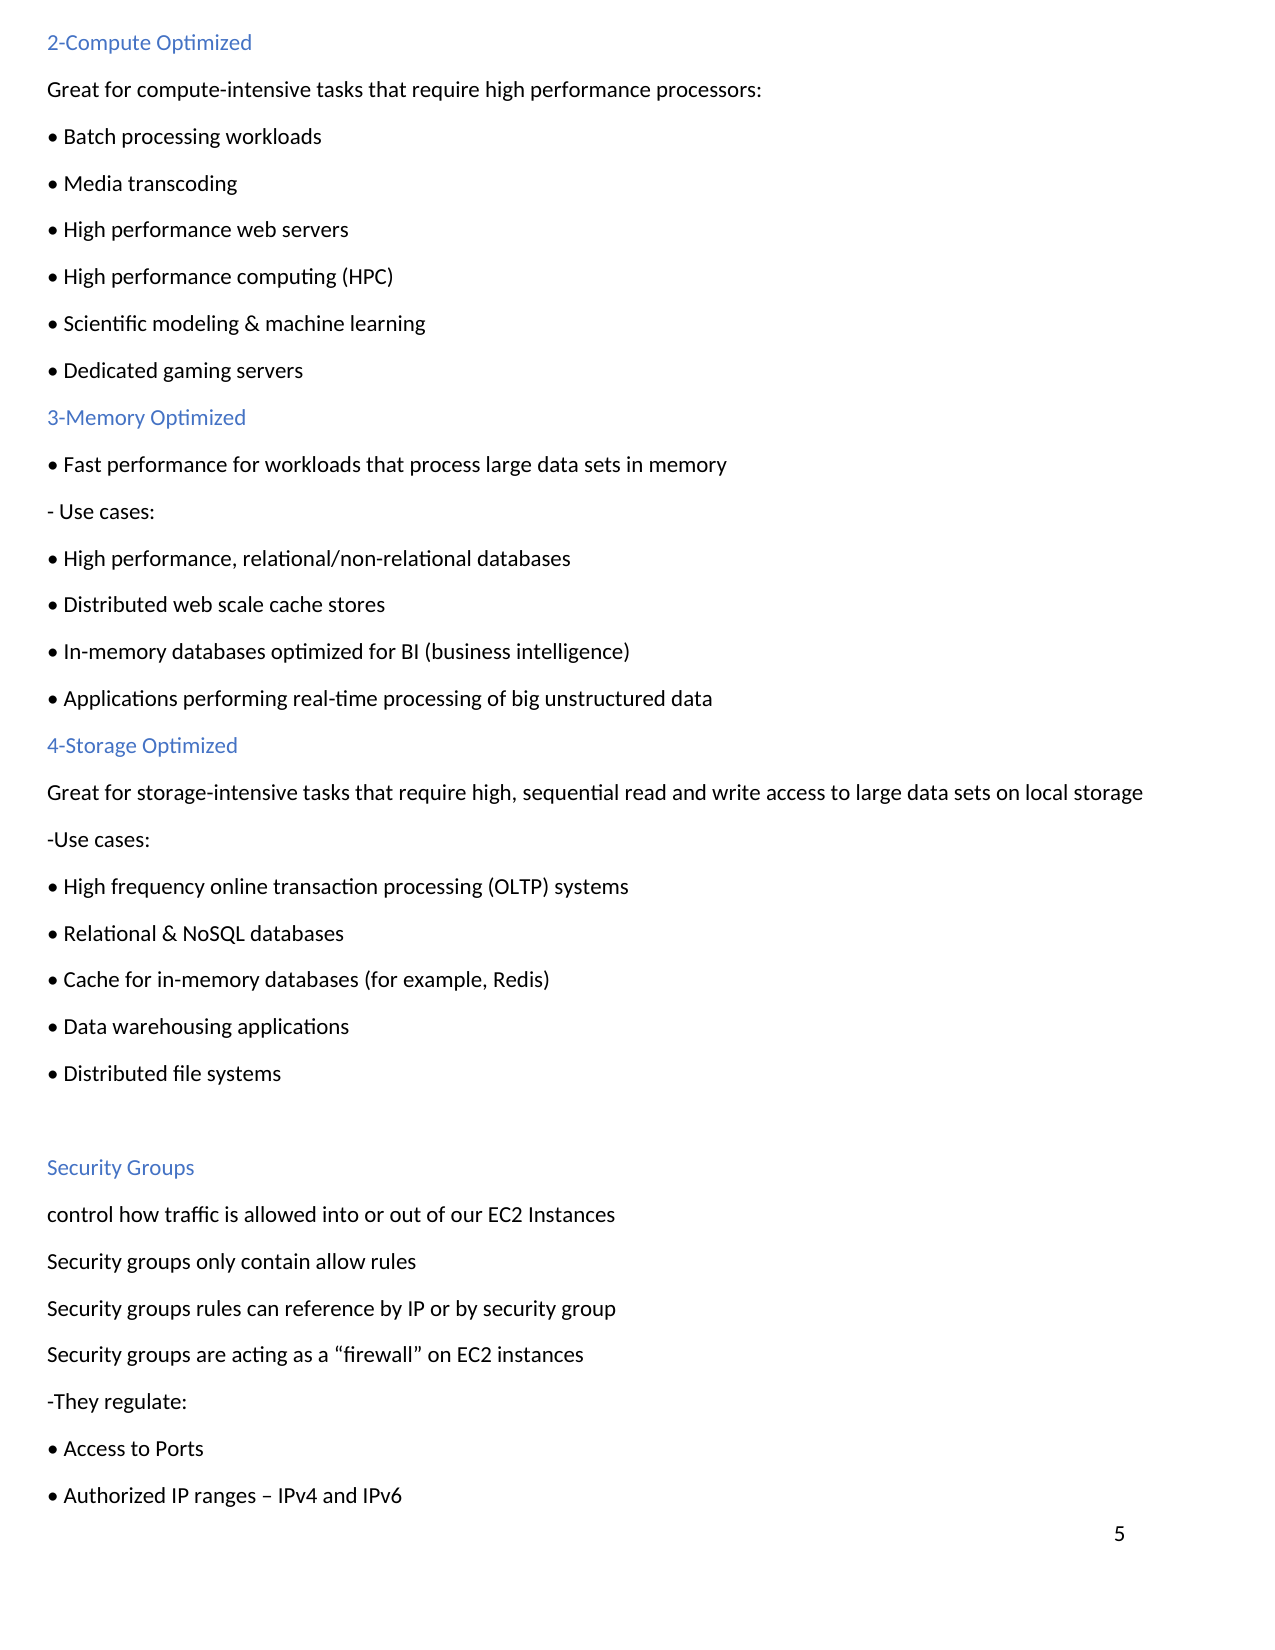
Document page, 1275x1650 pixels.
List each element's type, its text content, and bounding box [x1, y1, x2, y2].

text • High frequency online transaction processing (OLTP) systems [47, 872, 1228, 900]
text • Dedicated gaming servers [47, 356, 1228, 384]
text Security groups are acting as a “firewall” on EC2 instances [47, 1341, 1228, 1369]
text • High performance computing (HPC) [47, 262, 1228, 291]
text • High performance web servers [47, 216, 1228, 244]
text • High performance, relational/non-relational databases [47, 544, 1228, 572]
text • Fast performance for workloads that process large data sets in memory [47, 450, 1228, 478]
text 2-Compute Optimized [47, 28, 1228, 56]
text • Relational & NoSQL databases [47, 919, 1228, 947]
text -They regulate: [47, 1387, 1228, 1416]
text • Distributed file systems [47, 1059, 1228, 1087]
text Security groups rules can reference by IP or by security group [47, 1294, 1228, 1322]
text Security Groups [47, 1153, 1228, 1181]
text 3-Memory Optimized [47, 403, 1228, 431]
text Security groups only contain allow rules [47, 1247, 1228, 1275]
text 4-Storage Optimized [47, 731, 1228, 759]
text - Use cases: [47, 497, 1228, 525]
text • Cache for in-memory databases (for example, Redis) [47, 966, 1228, 994]
text -Use cases: [47, 825, 1228, 853]
text Great for storage-intensive tasks that require high, sequential read and write access to large data sets on local storage [47, 778, 1228, 806]
text • Authorized IP ranges – IPv4 and IPv6 [47, 1481, 1228, 1509]
text • Applications performing real-time processing of big unstructured data [47, 684, 1228, 712]
text • Media transcoding [47, 169, 1228, 197]
text Great for compute-intensive tasks that require high performance processors: [47, 75, 1228, 103]
text • In-memory databases optimized for BI (business intelligence) [47, 637, 1228, 666]
text control how traffic is allowed into or out of our EC2 Instances [47, 1200, 1228, 1228]
text • Batch processing workloads [47, 122, 1228, 150]
text • Access to Ports [47, 1434, 1228, 1462]
text • Data warehousing applications [47, 1012, 1228, 1041]
text • Distributed web scale cache stores [47, 591, 1228, 619]
text • Scientific modeling & machine learning [47, 309, 1228, 337]
